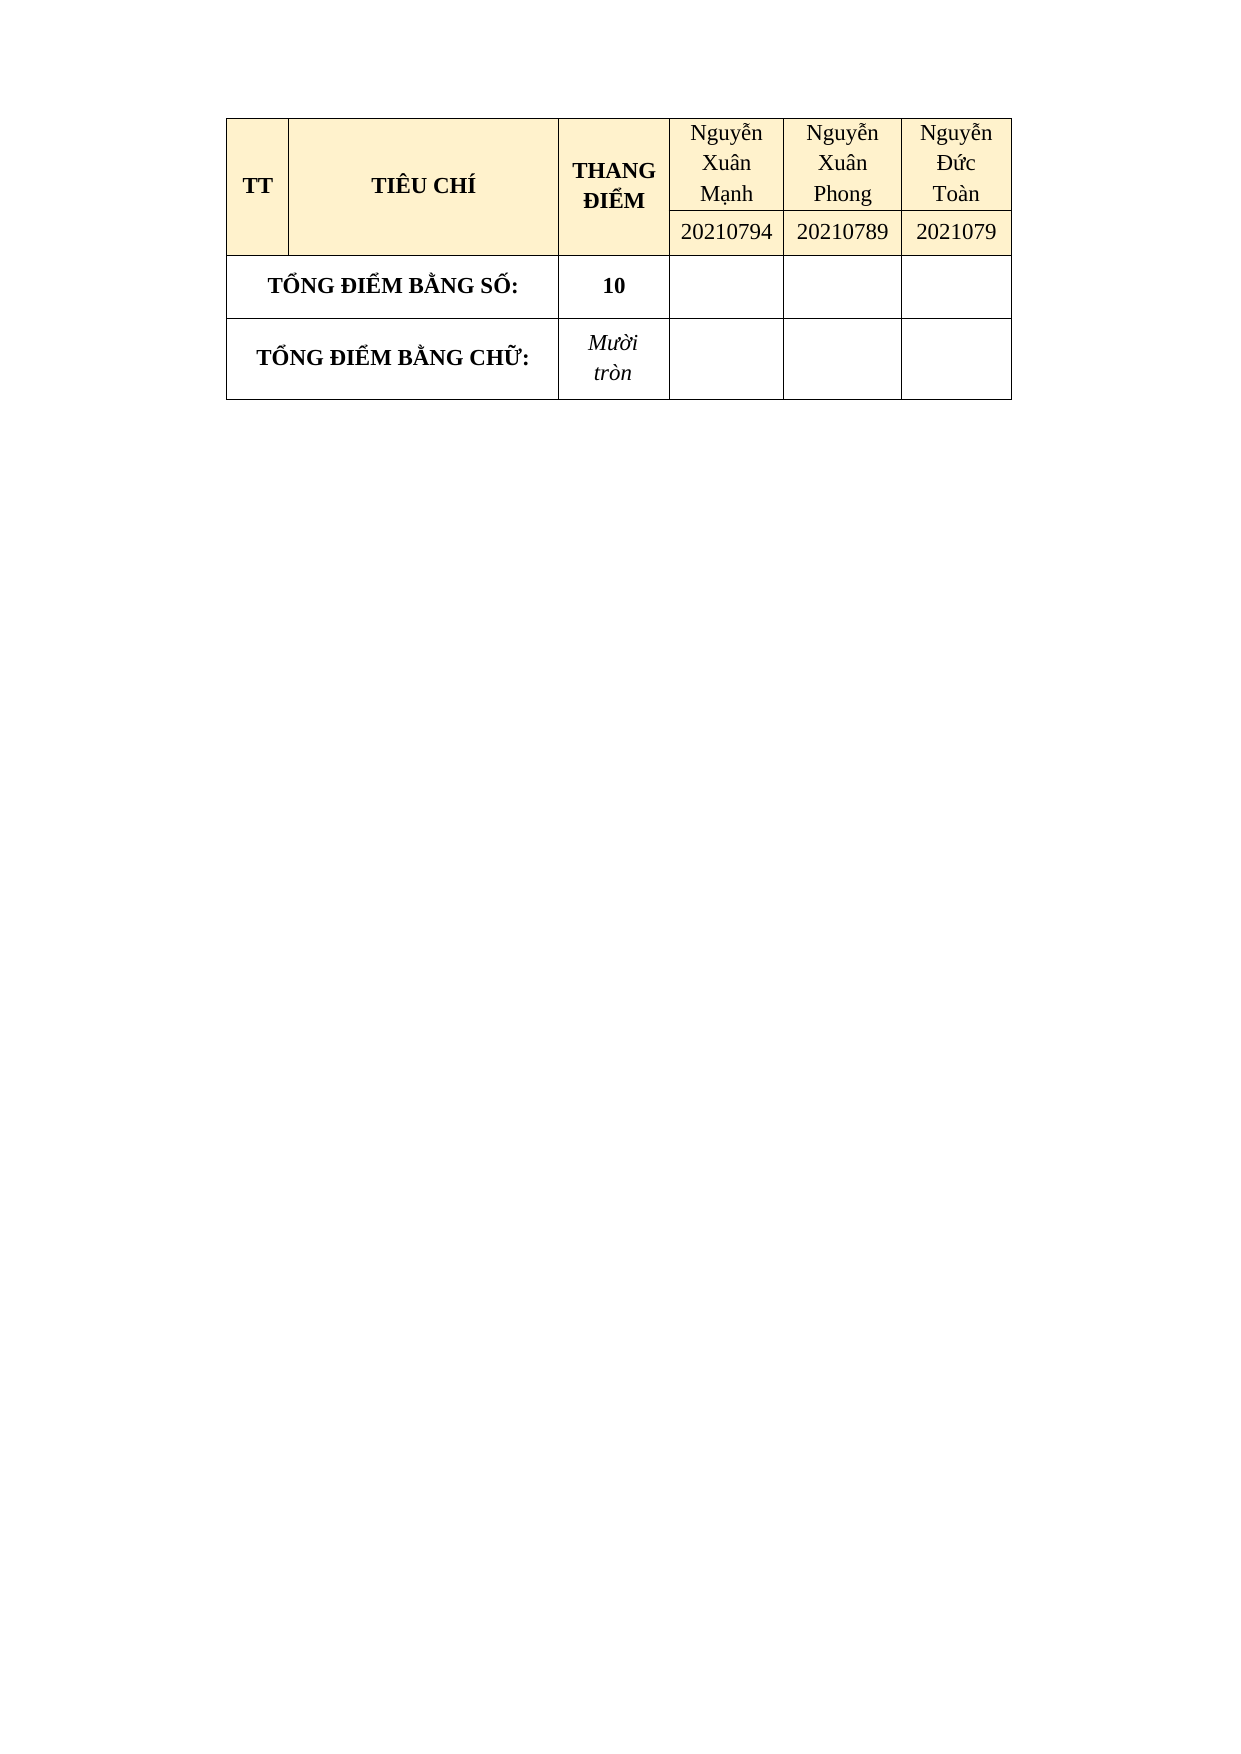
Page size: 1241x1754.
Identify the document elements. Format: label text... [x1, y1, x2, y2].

table_cell Mười tròn [559, 319, 669, 399]
table_header TIÊU CHÍ [289, 119, 558, 255]
table_cell [902, 319, 1011, 399]
table_cell TỔNG ĐIỂM BẰNG CHỮ: [227, 319, 558, 399]
table_cell [784, 319, 901, 399]
table_cell 2021079 [902, 211, 1011, 255]
table_header Nguyễn Xuân Phong [784, 119, 901, 210]
table_cell 20210789 [784, 211, 901, 255]
table_cell 10 [559, 256, 669, 318]
table_cell 20210794 [670, 211, 783, 255]
table_cell [902, 256, 1011, 318]
table_header THANG ĐIỂM [559, 119, 669, 255]
table_header Nguyễn Đức Toàn [902, 119, 1011, 210]
table_cell [670, 256, 783, 318]
table_cell TỔNG ĐIỂM BẰNG SỐ: [227, 256, 558, 318]
table_header Nguyễn Xuân Mạnh [670, 119, 783, 210]
table_cell [670, 319, 783, 399]
table_cell [784, 256, 901, 318]
table_header TT [227, 119, 288, 255]
